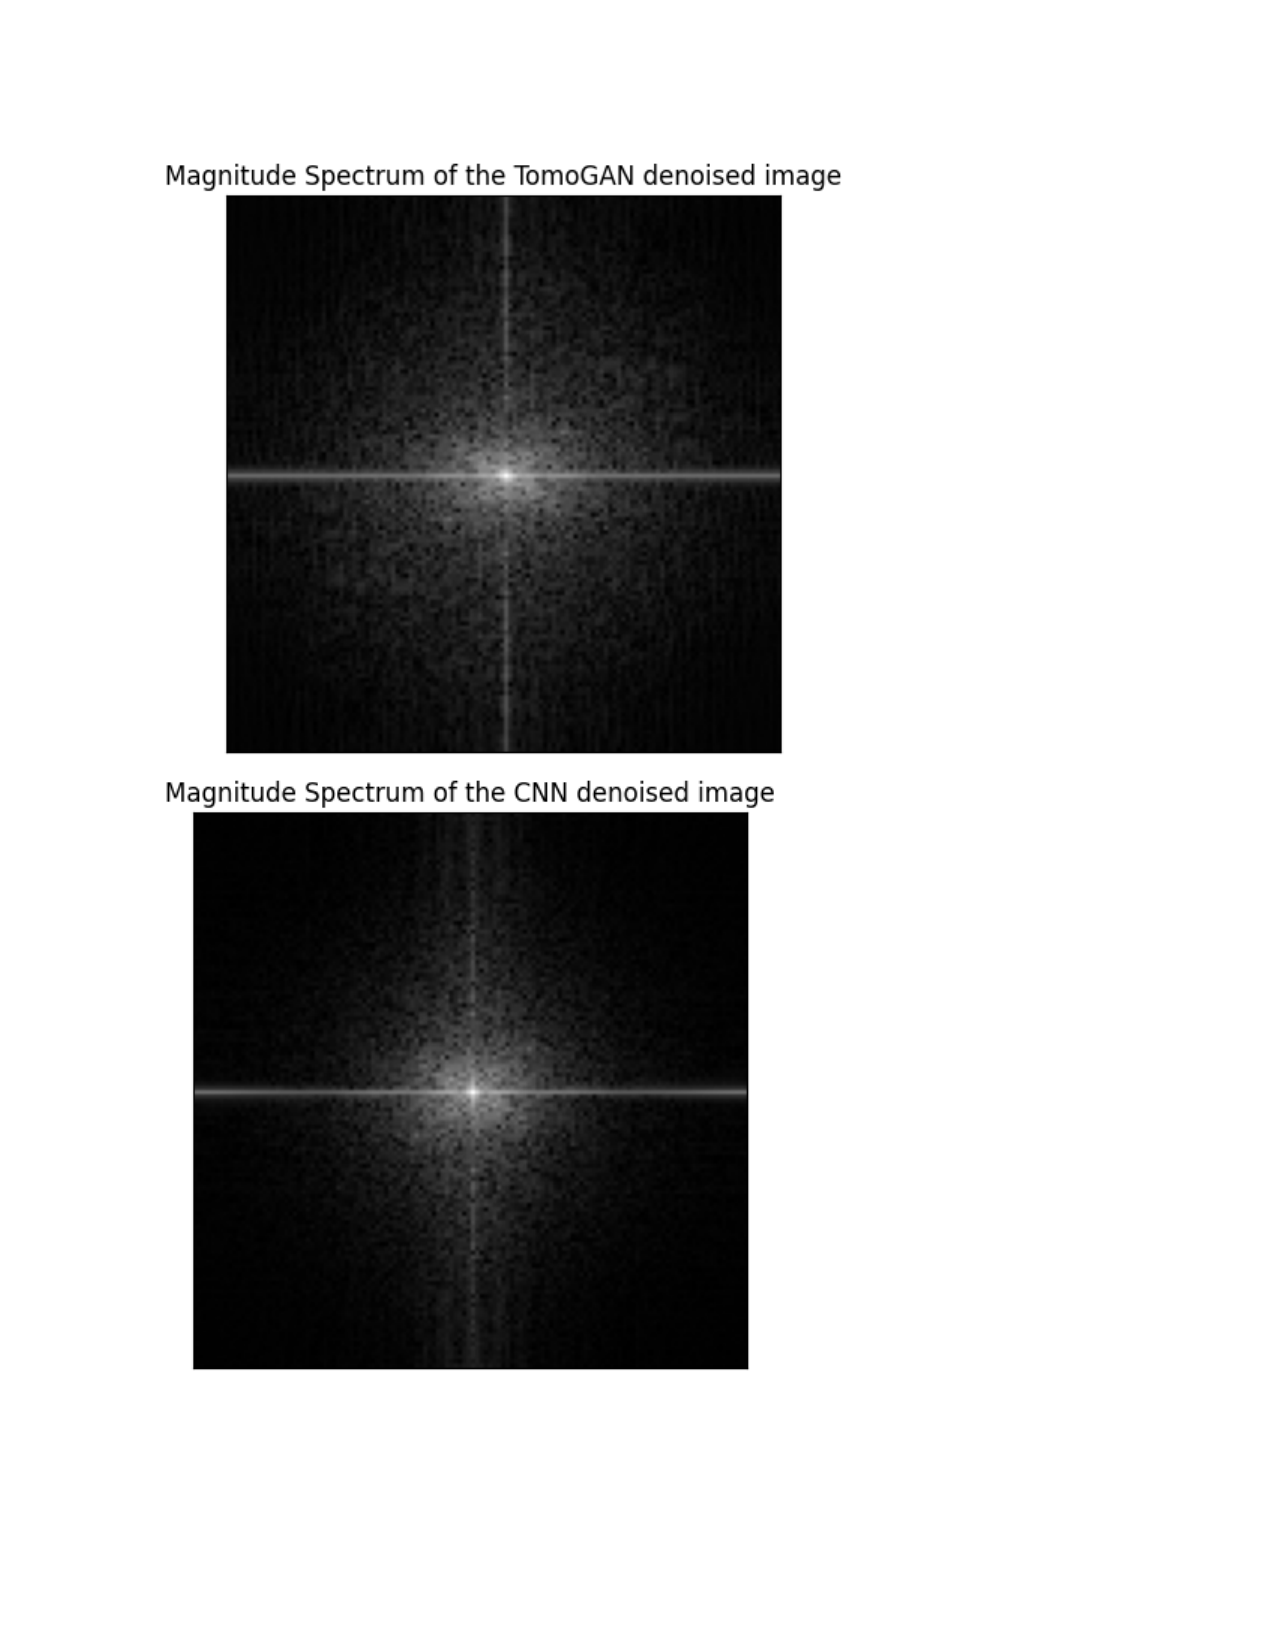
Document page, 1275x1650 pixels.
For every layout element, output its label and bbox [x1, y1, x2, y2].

picture [150, 150, 857, 1383]
